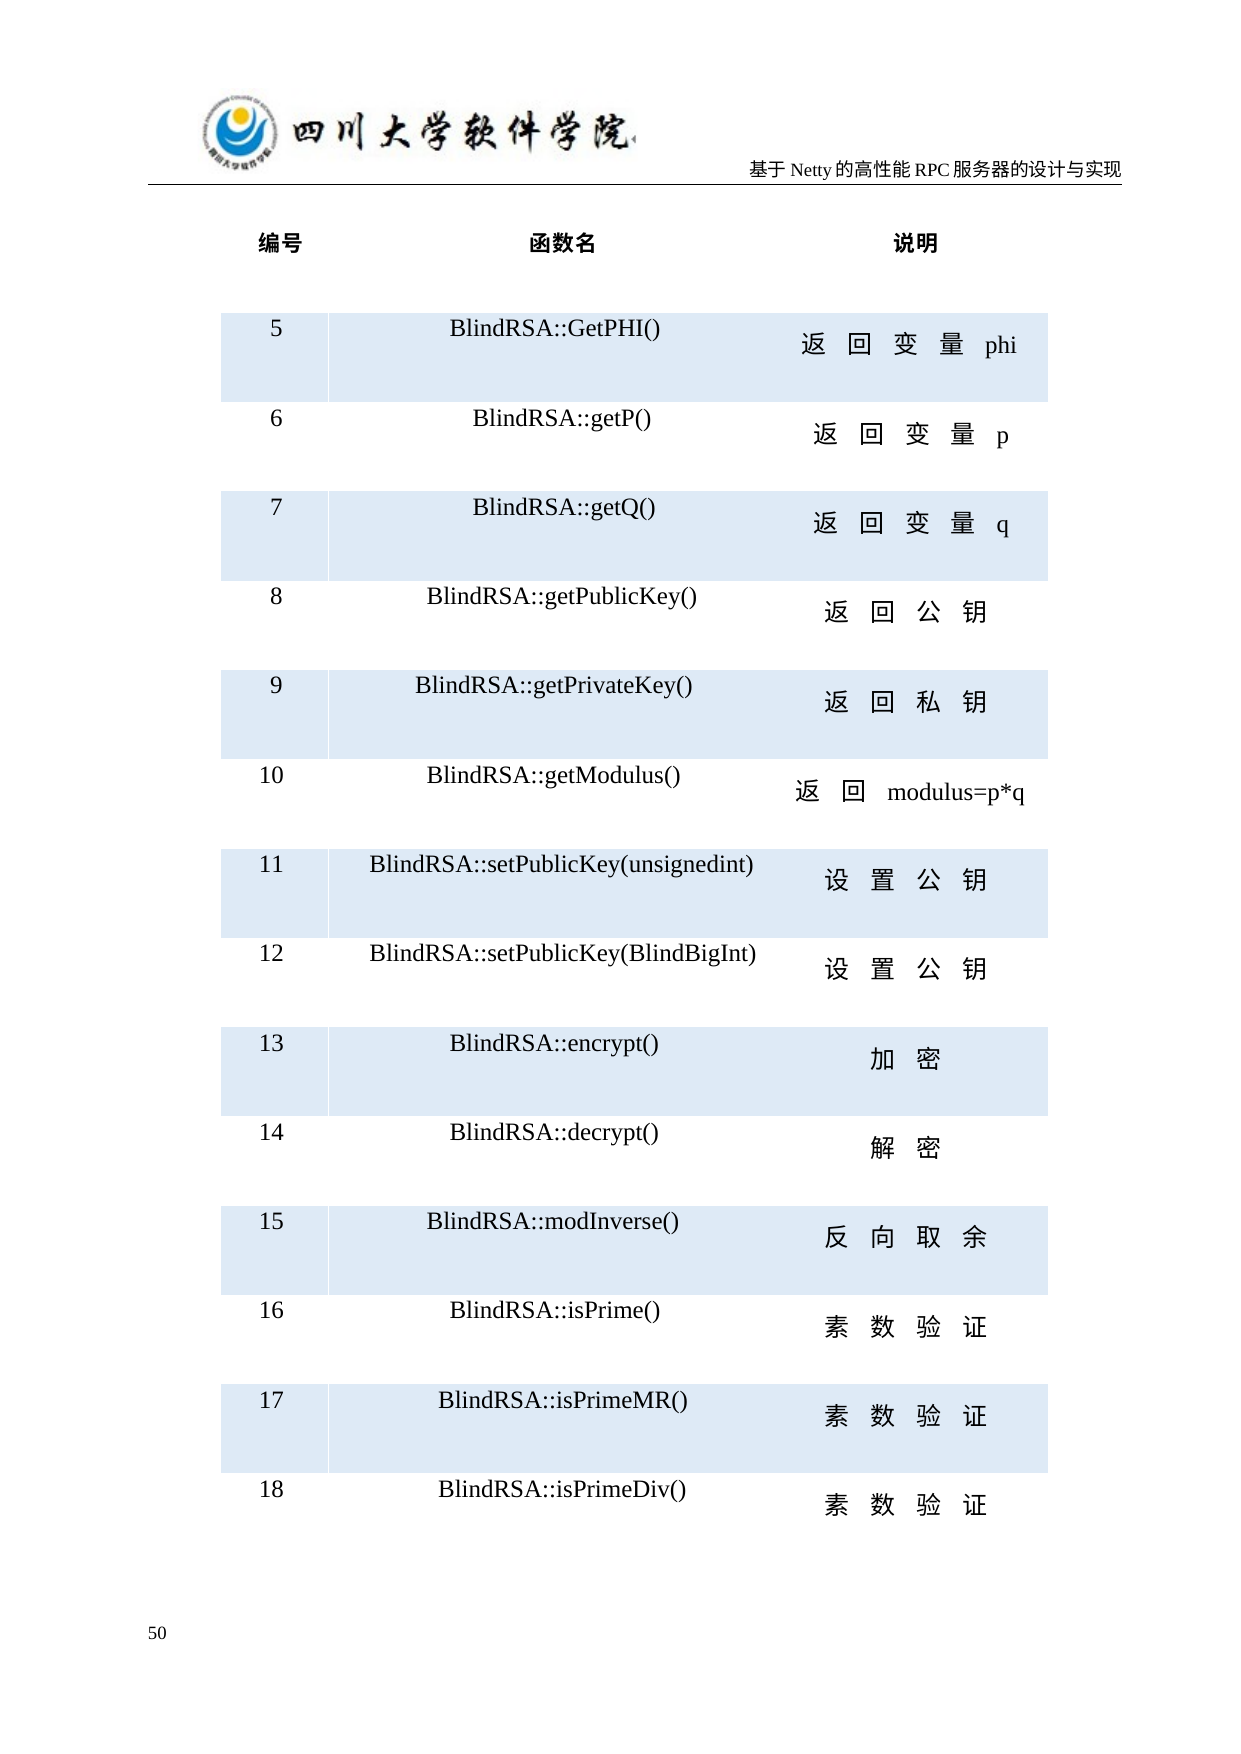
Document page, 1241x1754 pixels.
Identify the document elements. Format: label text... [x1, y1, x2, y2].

table_cell 设置公钥 [779, 849, 1048, 938]
table_cell 设置公钥 [779, 938, 1048, 1027]
table_cell 10 [221, 759, 328, 848]
table_cell BlindRSA::setPublicKey(BlindBigInt) [329, 938, 779, 1027]
table_header 函数名 [329, 199, 779, 313]
table_cell 12 [221, 938, 328, 1027]
picture [197, 88, 639, 177]
table_cell BlindRSA::modInverse() [329, 1206, 779, 1295]
table_cell 14 [221, 1116, 328, 1206]
table_cell BlindRSA::isPrimeMR() [329, 1384, 779, 1473]
table_cell BlindRSA::encrypt() [329, 1027, 779, 1116]
table_cell 返回公钥 [779, 581, 1048, 670]
table_cell 5 [221, 313, 328, 402]
table_cell 11 [221, 849, 328, 938]
table_cell 15 [221, 1206, 328, 1295]
table_cell 素数验证 [779, 1473, 1048, 1563]
table_cell 返回modulus=p*q [779, 759, 1048, 848]
table_cell 13 [221, 1027, 328, 1116]
table_cell BlindRSA::isPrime() [329, 1295, 779, 1384]
table_cell BlindRSA::getPublicKey() [329, 581, 779, 670]
table_cell 6 [221, 402, 328, 491]
table_cell 返回私钥 [779, 670, 1048, 759]
table_cell 7 [221, 491, 328, 581]
table_cell 加密 [779, 1027, 1048, 1116]
table_cell 返回变量phi [779, 313, 1048, 402]
table_cell BlindRSA::isPrimeDiv() [329, 1473, 779, 1563]
table_cell 16 [221, 1295, 328, 1384]
table_cell 素数验证 [779, 1295, 1048, 1384]
table_cell BlindRSA::getQ() [329, 491, 779, 581]
table_cell BlindRSA::getPrivateKey() [329, 670, 779, 759]
table_cell 素数验证 [779, 1384, 1048, 1473]
table_cell 解密 [779, 1116, 1048, 1206]
table_cell BlindRSA::decrypt() [329, 1116, 779, 1206]
table_header 编号 [221, 199, 328, 313]
table_header 说明 [779, 199, 1048, 313]
table_cell BlindRSA::GetPHI() [329, 313, 779, 402]
table_cell 反向取余 [779, 1206, 1048, 1295]
table_cell BlindRSA::getP() [329, 402, 779, 491]
table_cell 17 [221, 1384, 328, 1473]
table_cell 8 [221, 581, 328, 670]
table_cell 18 [221, 1473, 328, 1563]
table_cell BlindRSA::getModulus() [329, 759, 779, 848]
table_cell 9 [221, 670, 328, 759]
table_cell 返回变量q [779, 491, 1048, 581]
table_cell BlindRSA::setPublicKey(unsignedint) [329, 849, 779, 938]
table_cell 返回变量p [779, 402, 1048, 491]
